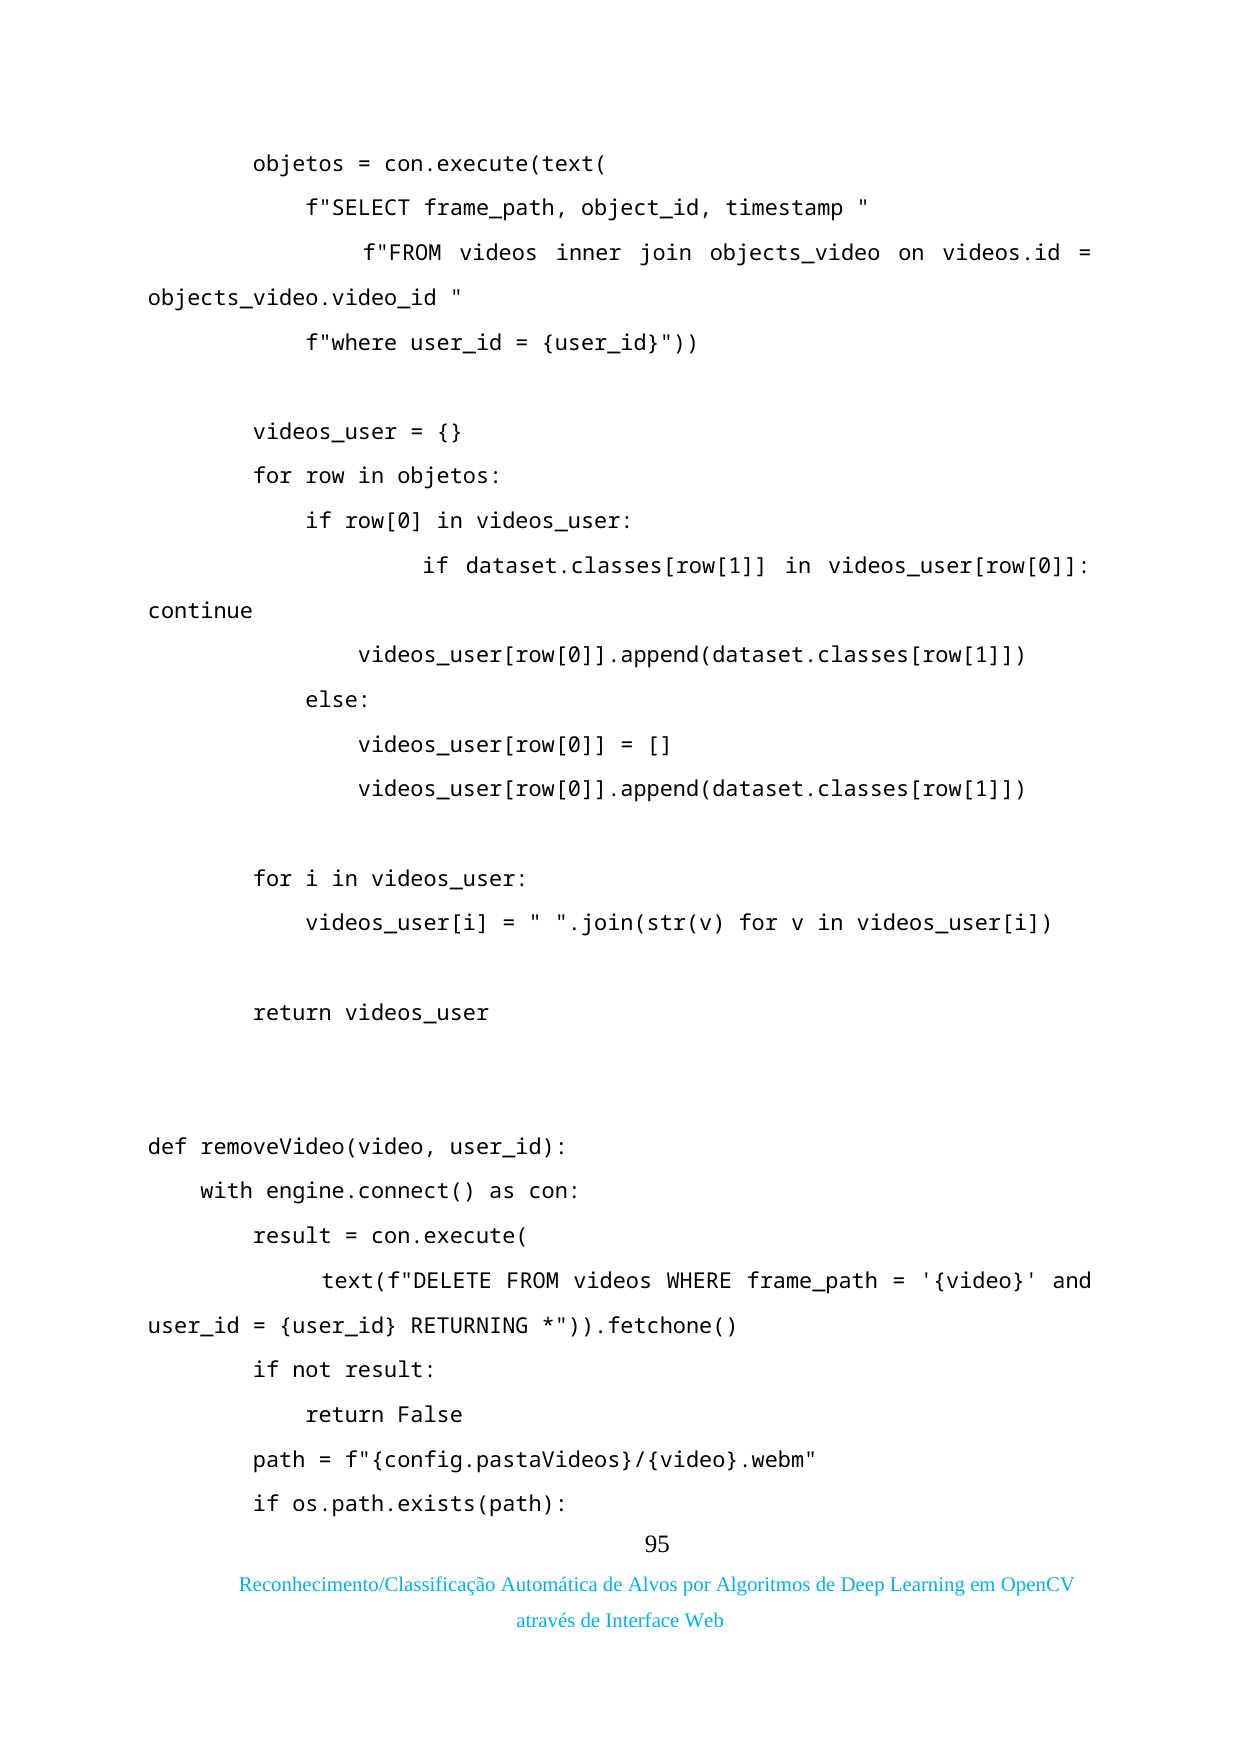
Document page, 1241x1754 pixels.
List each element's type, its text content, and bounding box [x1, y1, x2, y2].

text if not result: [148, 1354, 1092, 1384]
text text(f"DELETE FROM videos WHERE frame_path = '{video}' and user_id = {user_id} RETURNING *")).fetchone() [148, 1265, 1092, 1339]
text path = f"{config.pastaVideos}/{video}.webm" [148, 1444, 1092, 1473]
text f"SELECT frame_path, object_id, timestamp " [148, 192, 1092, 222]
picture [281, 1581, 288, 1589]
text result = con.execute( [148, 1220, 1092, 1250]
text if row[0] in videos_user: [148, 505, 1092, 535]
picture [502, 1580, 509, 1589]
picture [1035, 1581, 1042, 1589]
text objetos = con.execute(text( [148, 148, 1092, 177]
text with engine.connect() as con: [148, 1176, 1092, 1205]
text else: [148, 684, 1092, 714]
picture [378, 1577, 384, 1591]
text videos_user = {} [148, 416, 1092, 446]
picture [717, 1580, 724, 1589]
text f"FROM videos inner join objects_video on videos.id = objects_video.video_id " [148, 237, 1092, 312]
text return videos_user [148, 997, 1092, 1027]
text def removeVideo(video, user_id): [148, 1131, 1092, 1161]
text f"where user_id = {user_id}")) [148, 326, 1092, 356]
text if dataset.classes[row[1]] in videos_user[row[0]]: continue [148, 550, 1092, 624]
text for i in videos_user: [148, 863, 1092, 892]
text videos_user[row[0]] = [] [148, 729, 1092, 758]
text if os.path.exists(path): [148, 1488, 1092, 1518]
text videos_user[i] = " ".join(str(v) for v in videos_user[i]) [148, 907, 1092, 937]
text for row in objetos: [148, 461, 1092, 490]
text videos_user[row[0]].append(dataset.classes[row[1]]) [148, 773, 1092, 803]
picture [629, 1580, 636, 1589]
text return False [148, 1399, 1092, 1429]
text videos_user[row[0]].append(dataset.classes[row[1]]) [148, 639, 1092, 669]
